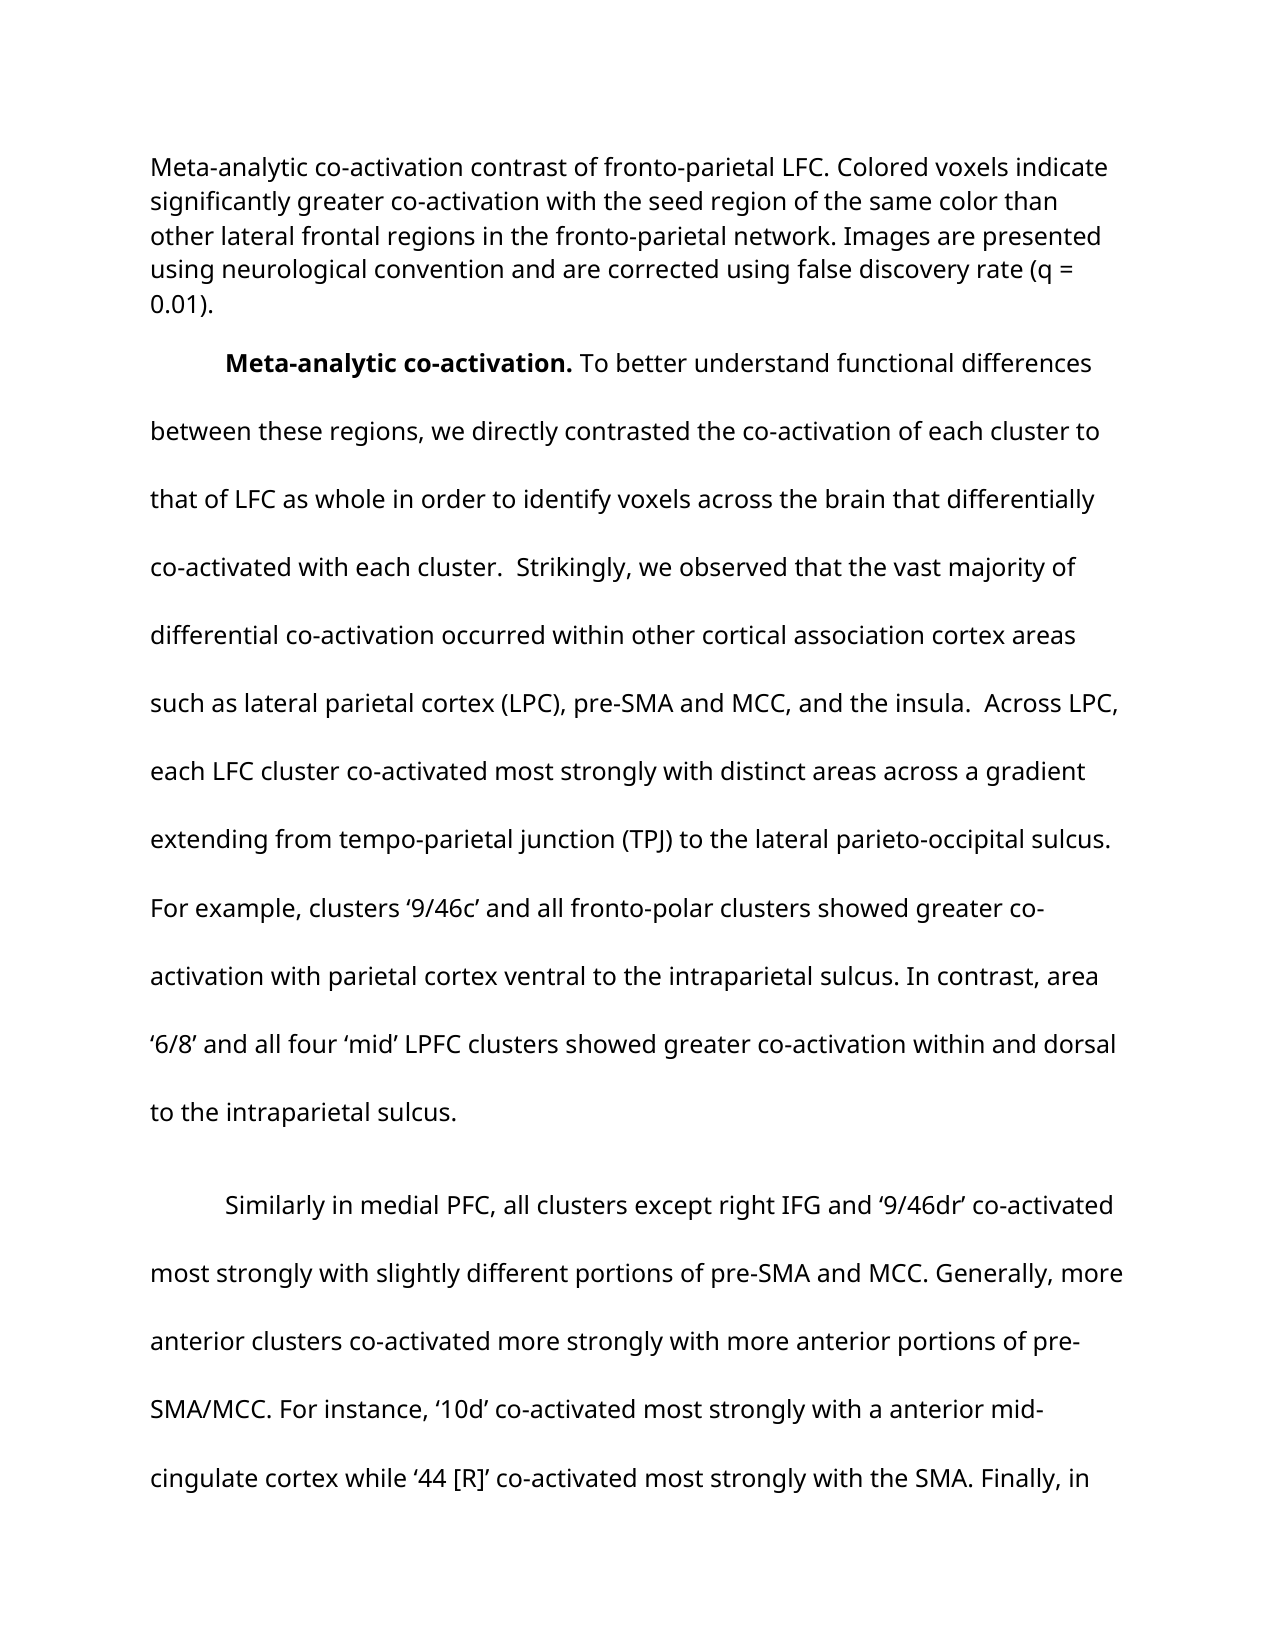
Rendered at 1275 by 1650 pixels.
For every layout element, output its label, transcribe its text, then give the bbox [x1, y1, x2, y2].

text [150, 150, 1125, 320]
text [150, 1188, 1125, 1494]
text Meta-analytic co-activation. better understand functional differences between these regions other association such as lateral parietal cortex (LPC), pre-SMA and MCC, and the insula. Across LPC, each LFC cluster co-activated most strongly with distinct areas across a gradient extending from tempo-parietal junction (TPJ) to the lateral parieto-occipital sulcus. For example, clusters ‘9/46c’ and all fronto-polar clusters showed greater co-activation with parietal cortex ventral to the intraparietal sulcus. In contrast, area ‘6/8’ and all four ‘mid’ LPFC clusters showed greater co-activation within and dorsal to the intraparietal sulcus. [150, 345, 1125, 1129]
